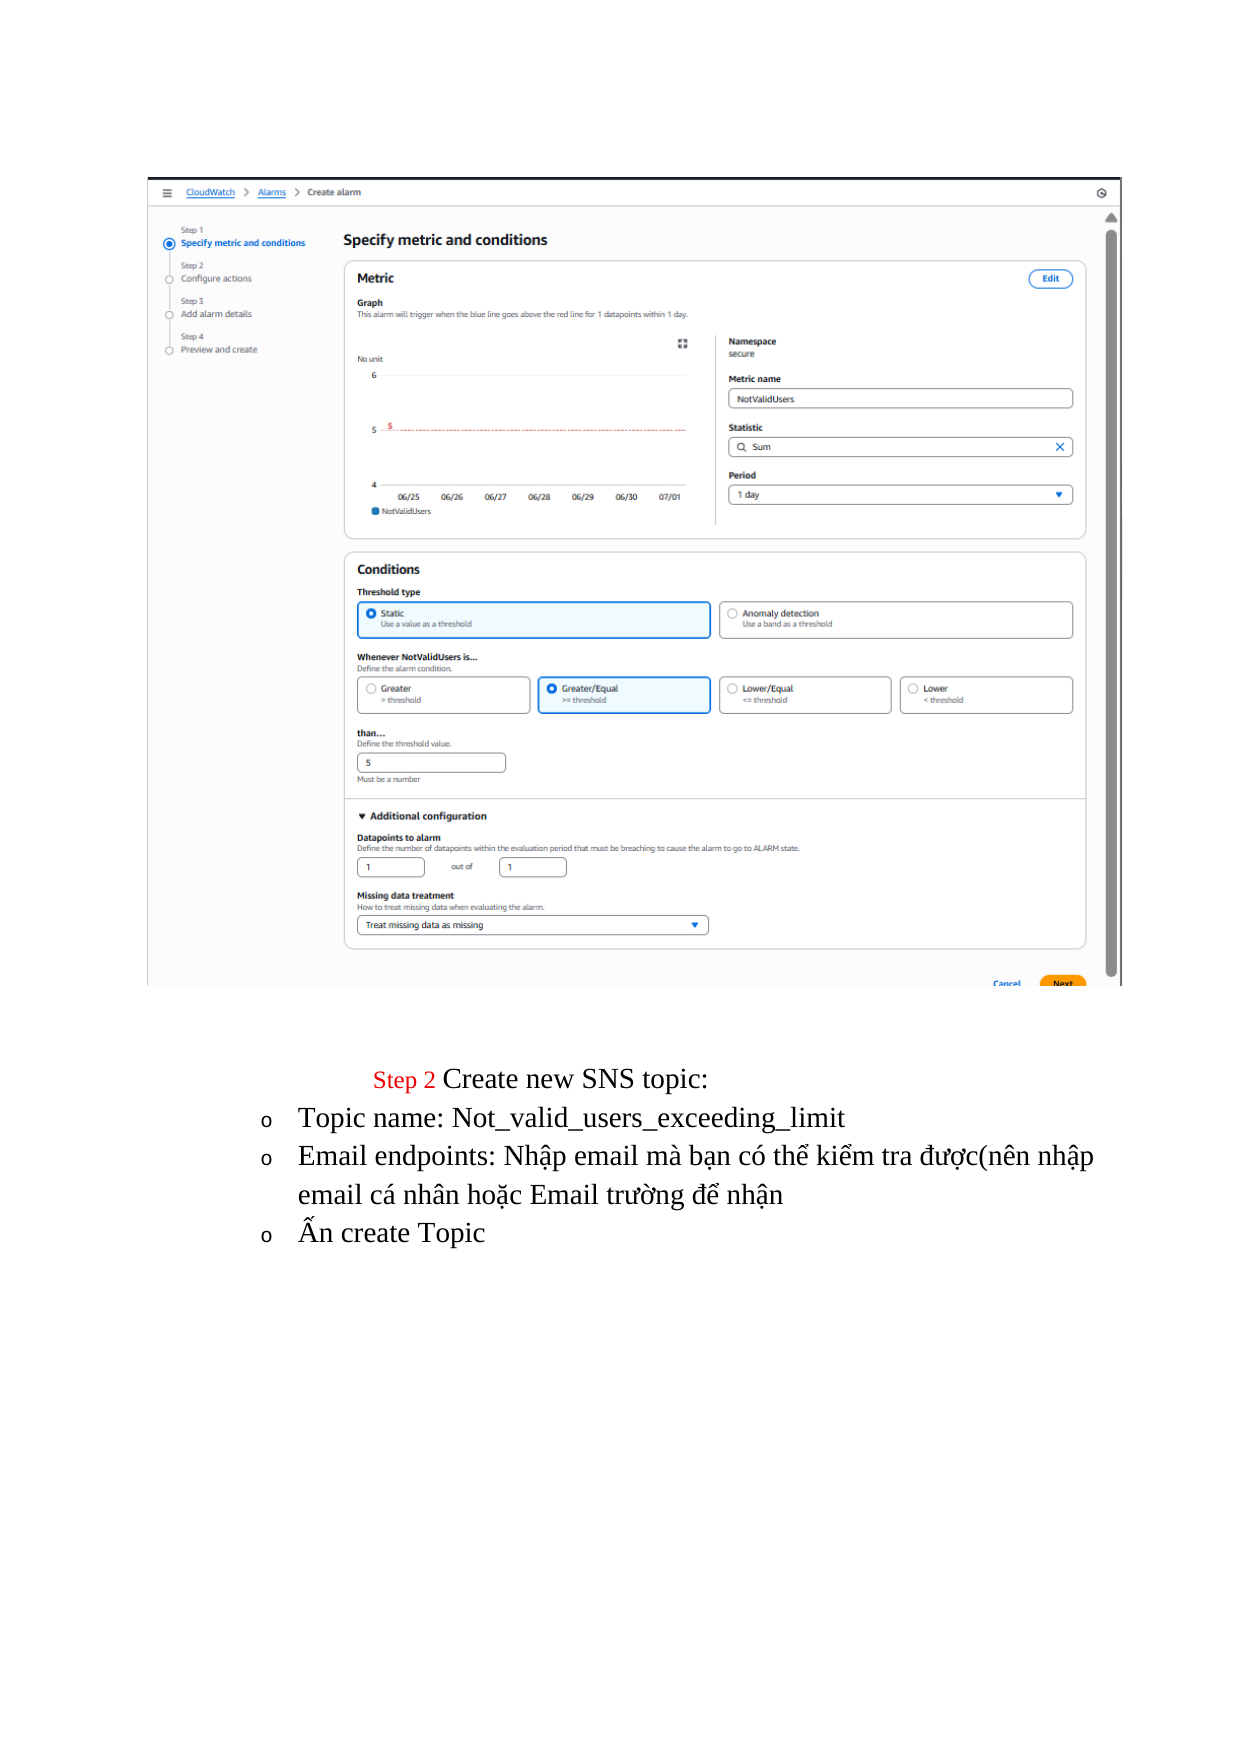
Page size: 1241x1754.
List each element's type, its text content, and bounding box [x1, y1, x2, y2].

list Topic name: Not_valid_users_exceeding_limit [260, 1100, 1122, 1133]
picture [147, 177, 1123, 986]
list Step 2 Create new SNS topic: [223, 1061, 1122, 1095]
list Email endpoints: Nhập email mà bạn có thể kiểm tra được(nên nhập email cá nhân hoặc Email trường để nhận [260, 1138, 1122, 1210]
list Ấn create Topic [260, 1215, 1122, 1249]
